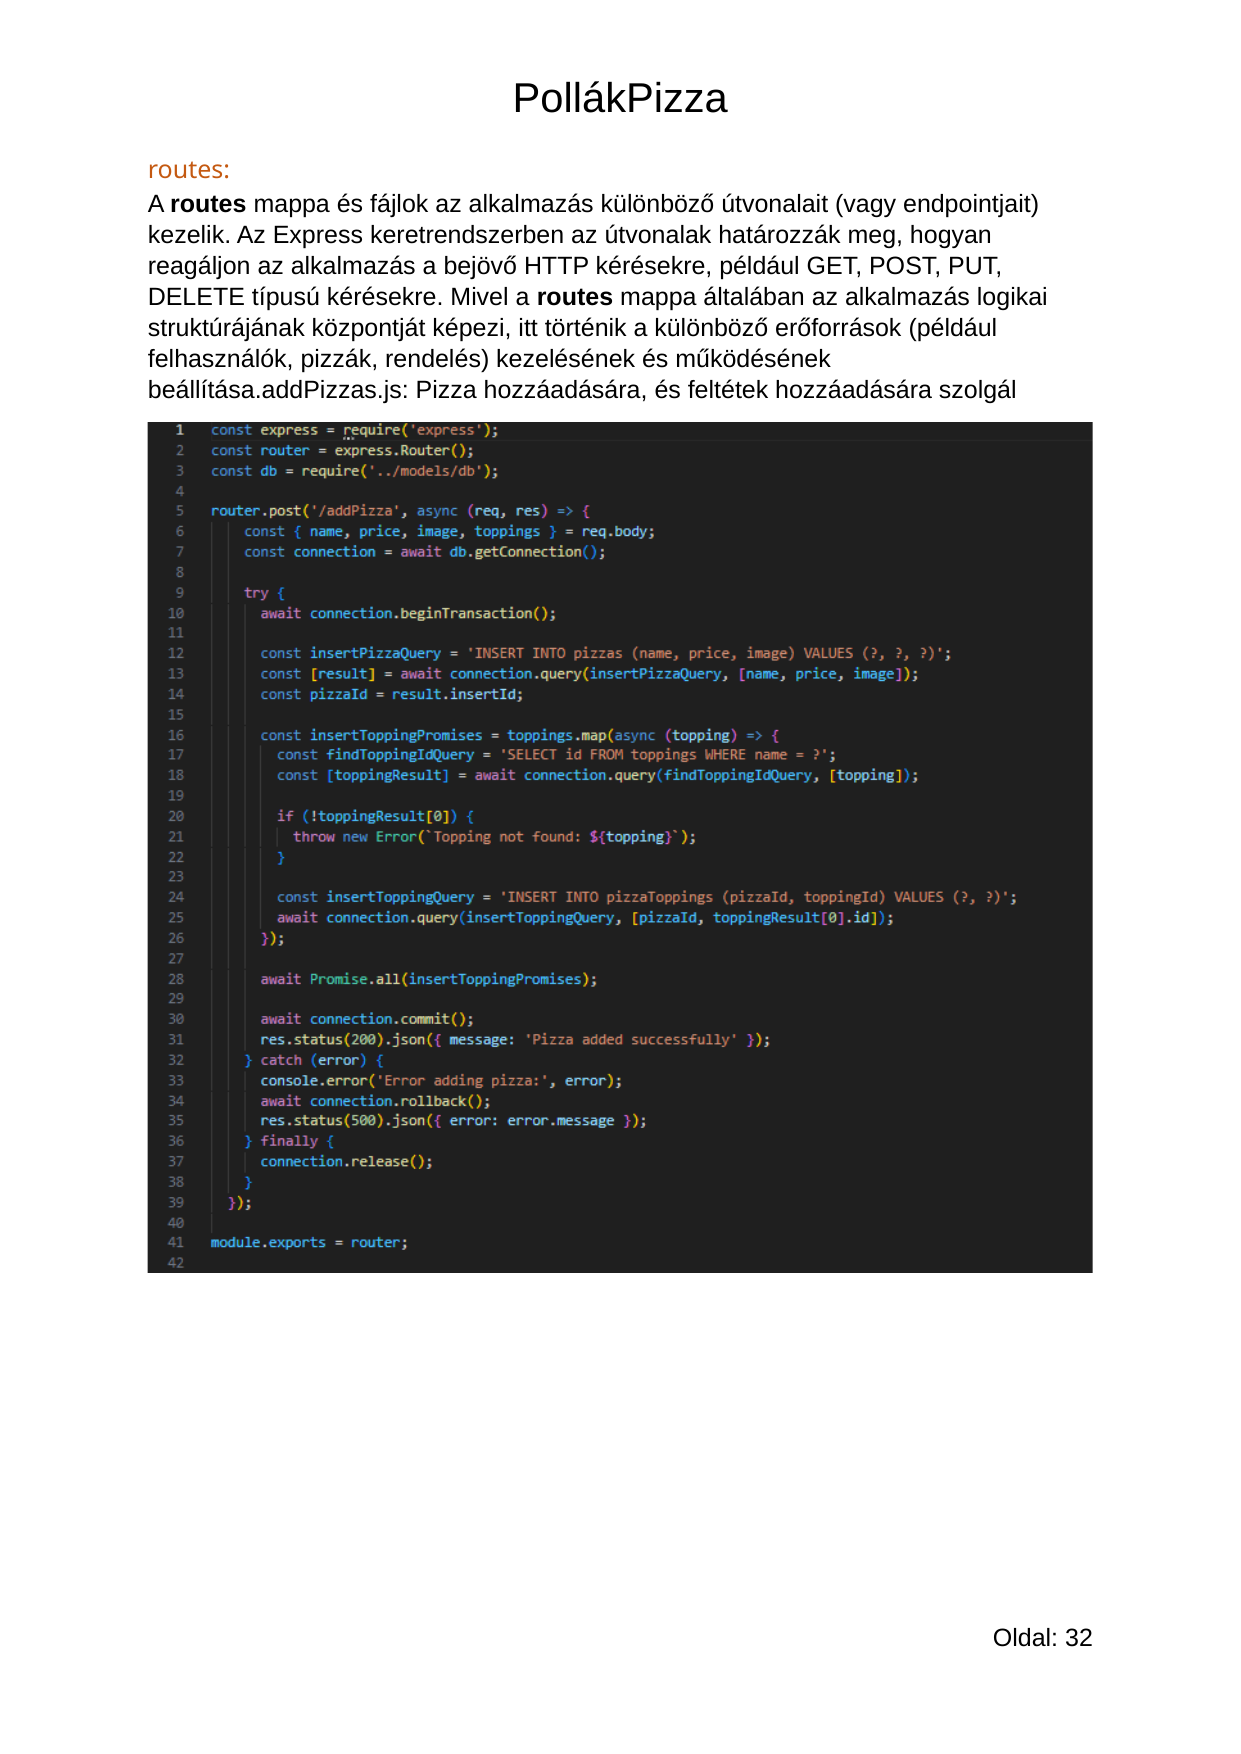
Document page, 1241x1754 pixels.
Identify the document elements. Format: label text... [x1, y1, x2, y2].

subtitle routes: [148, 152, 1093, 186]
text A routes mappa és fájlok az alkalmazás különböző útvonalait (vagy endpointjait) kezelik. Az Express keretrendszerben az útvonalak határozzák meg, hogyan reagáljon az alkalmazás a bejövő HTTP kérésekre, például GET, POST, PUT, DELETE típusú kérésekre. Mivel a routes mappa általában az alkalmazás logikai struktúrájának központját képezi, itt történik a különböző erőforrások (például felhasználók, pizzák, rendelés) kezelésének és működésének beállítása.addPizzas.js: Pizza hozzáadására, és feltétek hozzáadására szolgál [148, 188, 1093, 403]
picture [147, 422, 1093, 1273]
